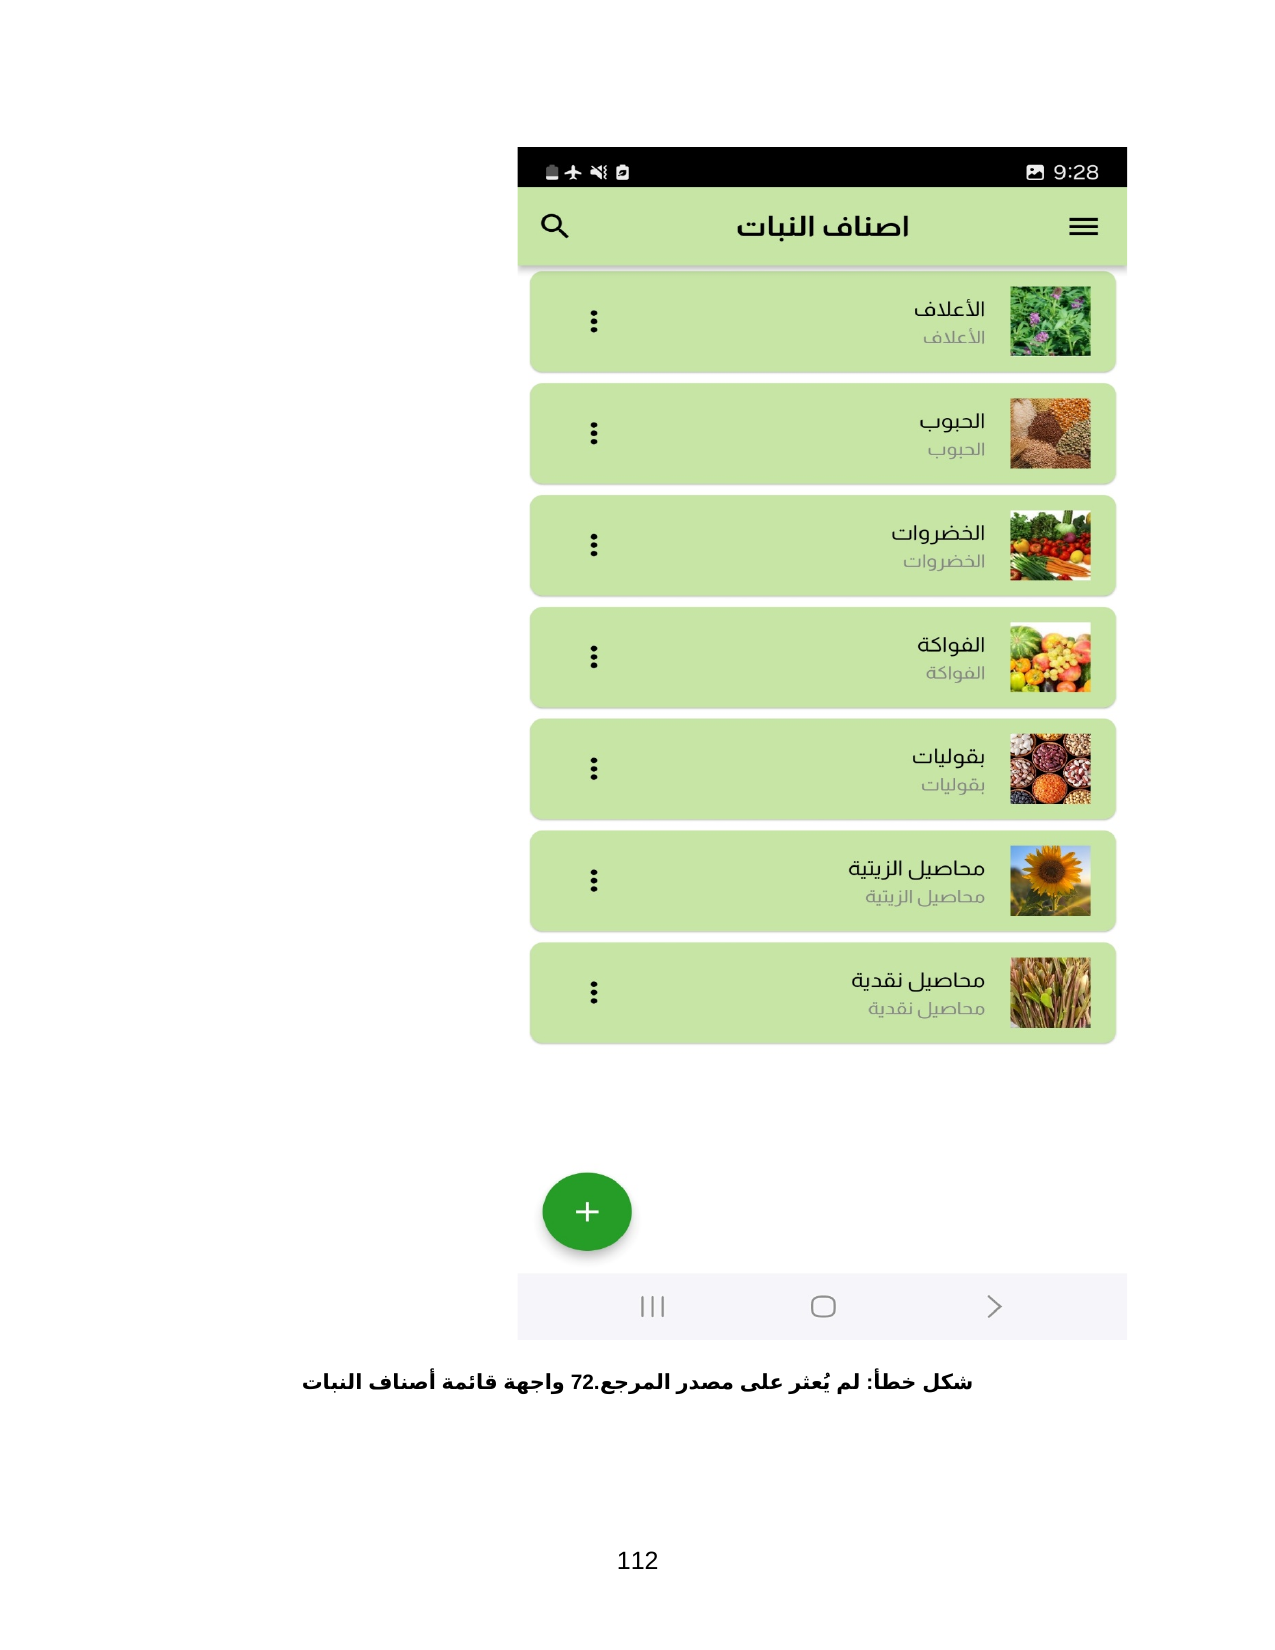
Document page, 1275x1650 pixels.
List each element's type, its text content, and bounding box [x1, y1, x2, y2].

picture [517, 147, 1128, 1340]
